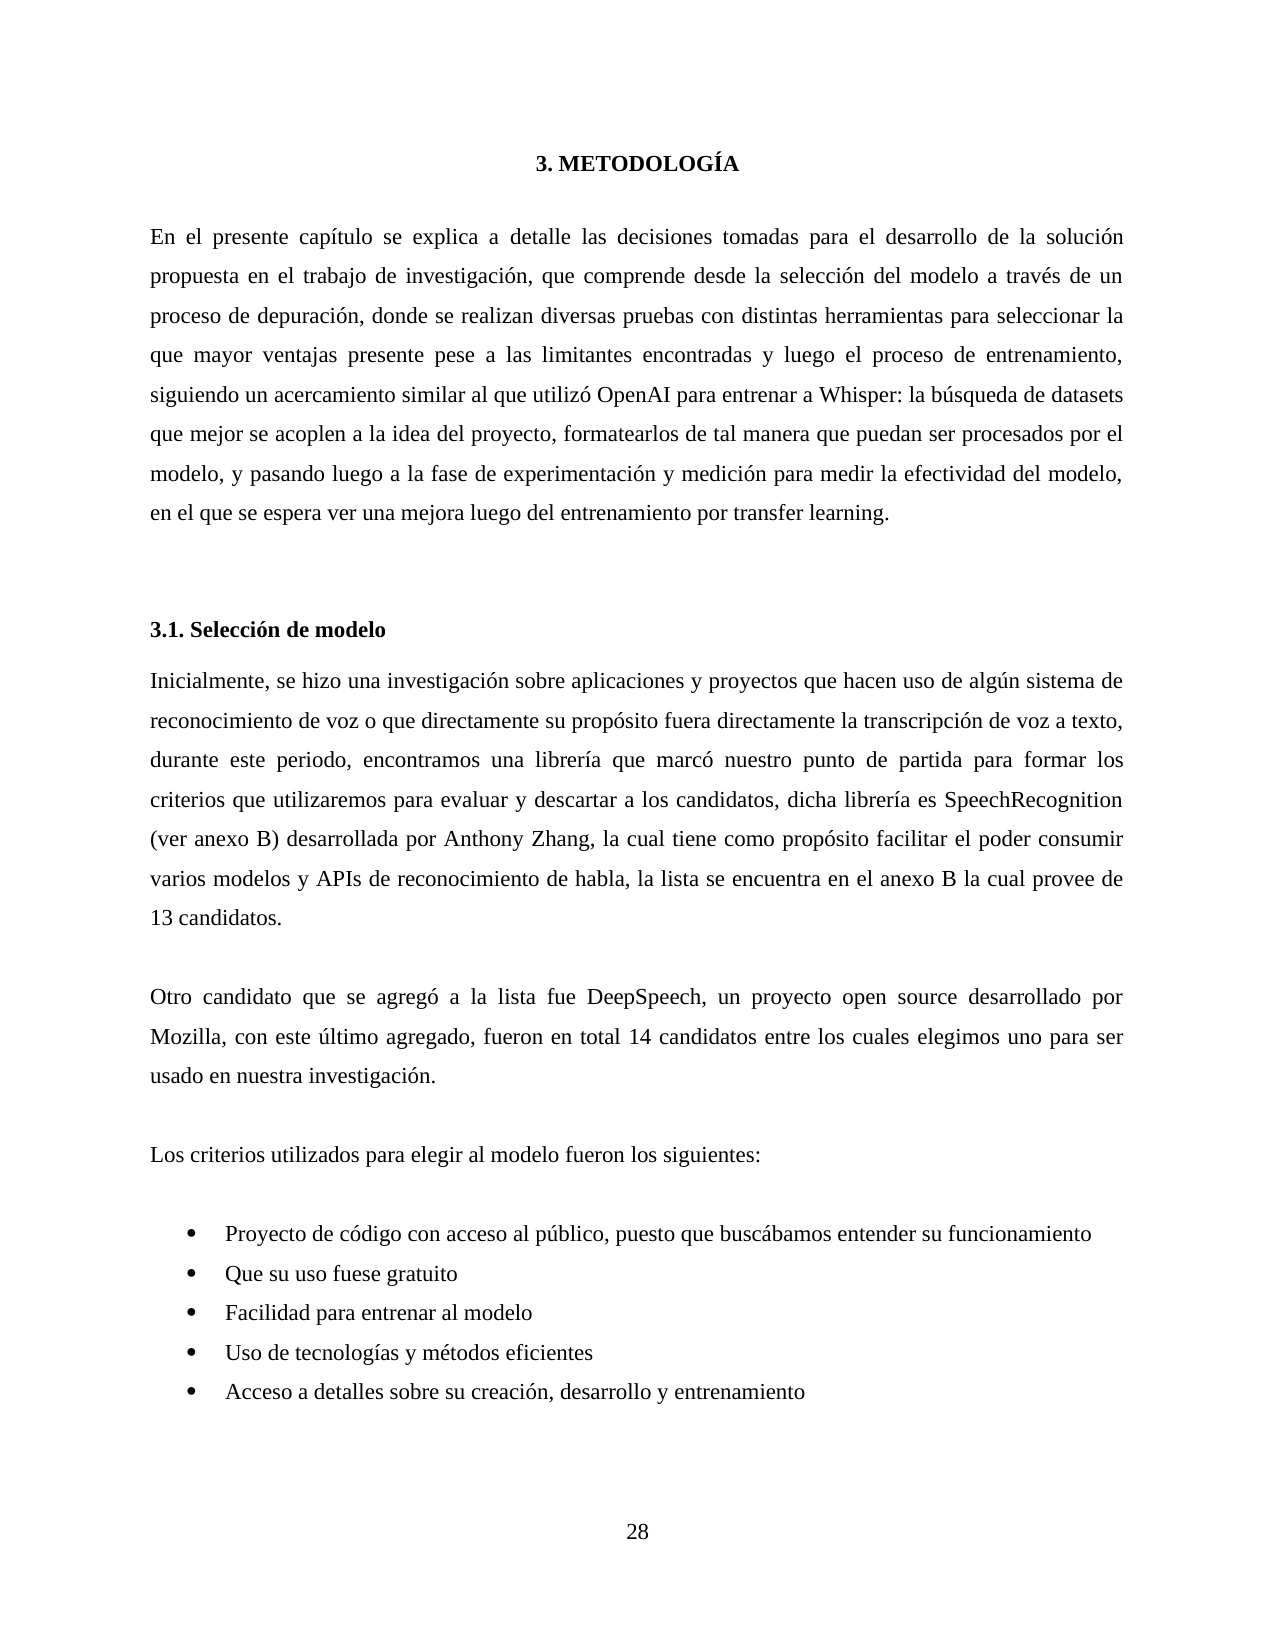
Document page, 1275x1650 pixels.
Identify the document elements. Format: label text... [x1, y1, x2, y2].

list Uso de tecnologías y métodos eficientes [187, 1339, 1125, 1365]
list Facilidad para entrenar al modelo [187, 1299, 1125, 1326]
text Otro candidato que se agregó a la lista fue DeepSpeech, un proyecto open source desarrollado por Mozilla, con este último agregado, fueron en total 14 candidatos entre los cuales elegimos uno para ser usado en nuestra investigación. [150, 983, 1125, 1089]
subtitle 3. METODOLOGÍA [150, 150, 1125, 176]
text Los criterios utilizados para elegir al modelo fueron los siguientes: [150, 1141, 1125, 1168]
text Inicialmente, se hizo una investigación sobre aplicaciones y proyectos que hacen uso de algún sistema de reconocimiento de voz o que directamente su propósito fuera directamente la transcripción de voz a texto, durante este periodo, encontramos una librería que marcó nuestro punto de partida para formar los criterios que utilizaremos para evaluar y descartar a los candidatos, dicha librería es SpeechRecognition (ver anexo B) desarrollada por Anthony Zhang, la cual tiene como propósito facilitar el poder consumir varios modelos y APIs de reconocimiento de habla, la lista se encuentra en el anexo B la cual provee de 13 candidatos. [150, 668, 1125, 931]
text En el presente capítulo se explica a detalle las decisiones tomadas para el desarrollo de la solución propuesta en el trabajo de investigación, que comprende desde la selección del modelo a través de un proceso de depuración, donde se realizan diversas pruebas con distintas herramientas para seleccionar la que mayor ventajas presente pese a las limitantes encontradas y luego el proceso de entrenamiento, siguiendo un acercamiento similar al que utilizó OpenAI para entrenar a Whisper: la búsqueda de datasets que mejor se acoplen a la idea del proyecto, formatearlos de tal manera que puedan ser procesados por el modelo, y pasando luego a la fase de experimentación y medición para medir la efectividad del modelo, en el que se espera ver una mejora luego del entrenamiento por transfer learning. [150, 223, 1125, 526]
list Acceso a detalles sobre su creación, desarrollo y entrenamiento [187, 1378, 1125, 1404]
subtitle 3.1. Selección de modelo [150, 616, 1125, 642]
list Proyecto de código con acceso al público, puesto que buscábamos entender su funcionamiento [187, 1220, 1125, 1247]
list Que su uso fuese gratuito [187, 1260, 1125, 1286]
